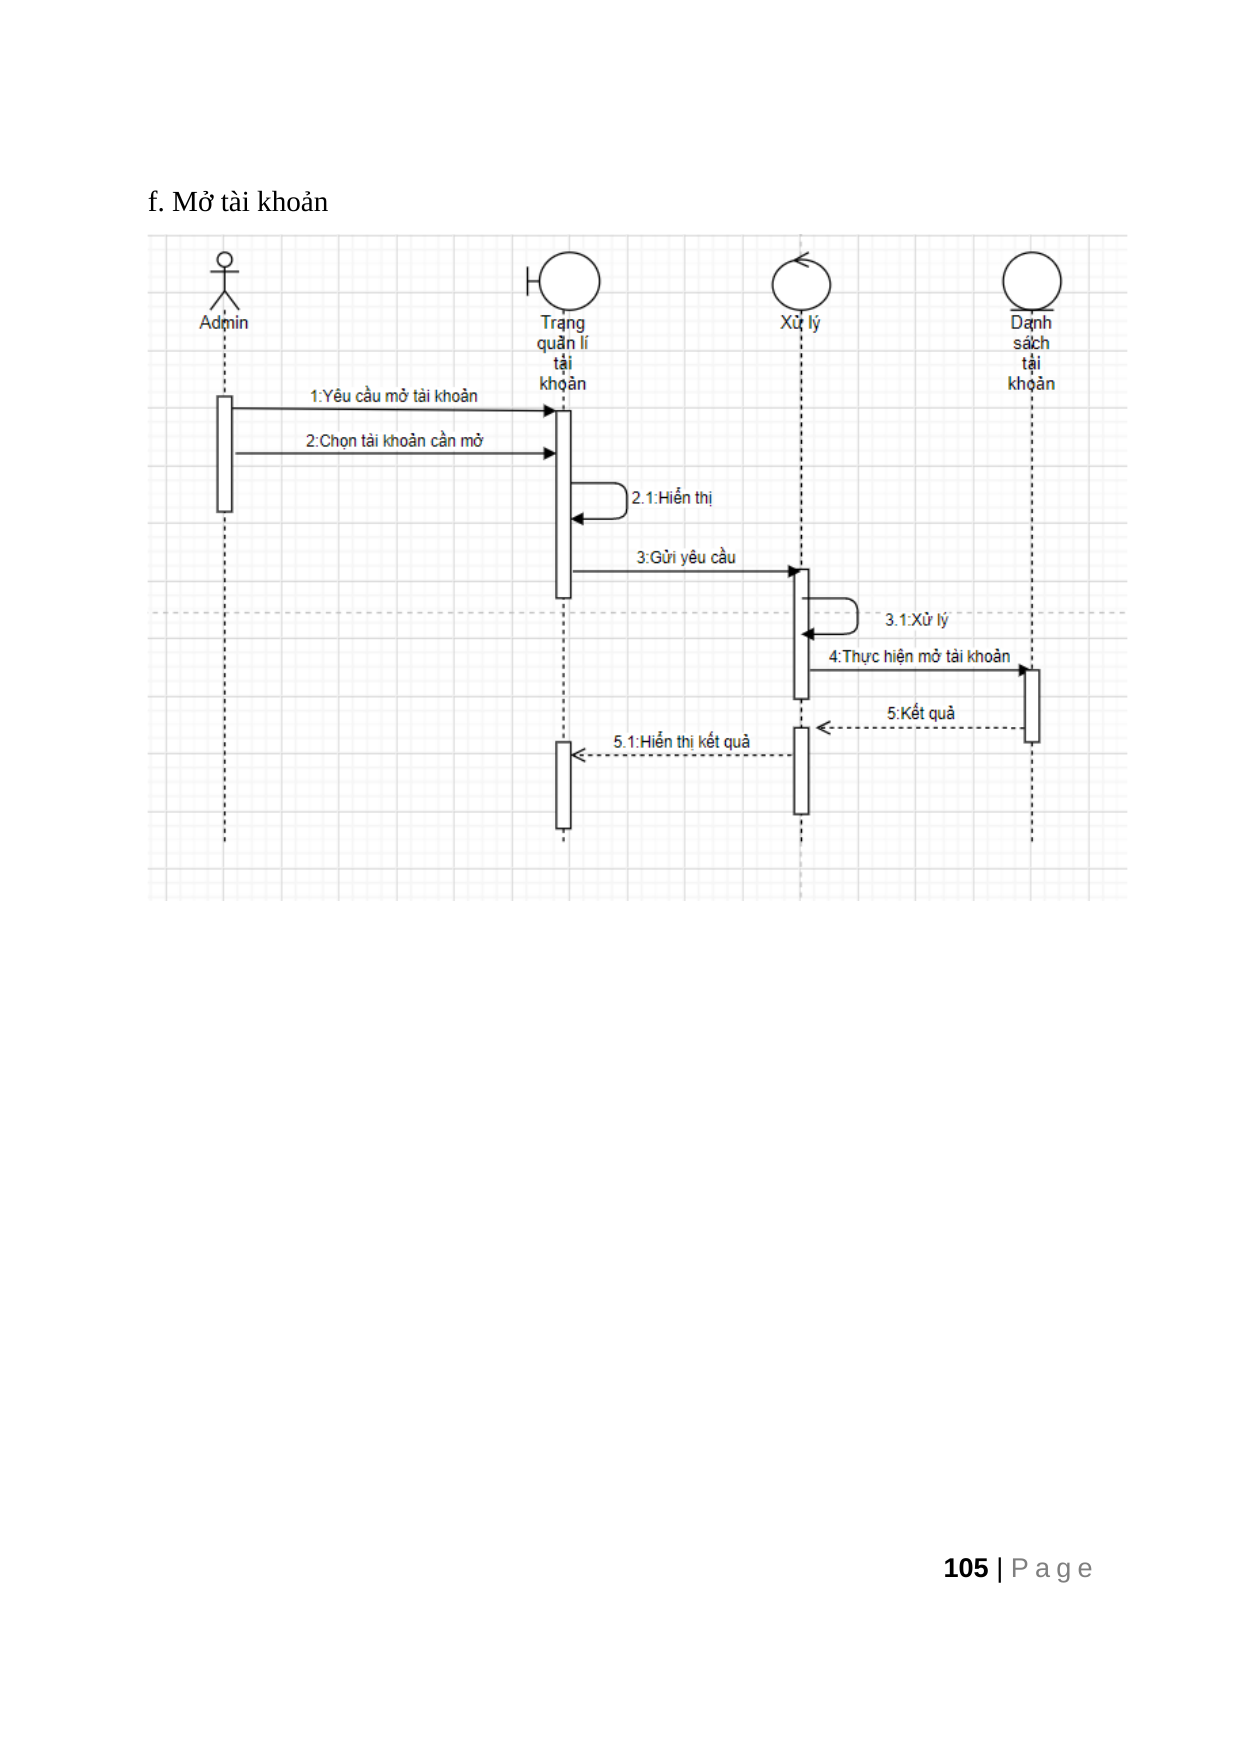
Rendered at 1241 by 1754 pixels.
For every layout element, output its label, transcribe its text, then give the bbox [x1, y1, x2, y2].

picture [147, 234, 1128, 901]
text f. Mở tài khoản [148, 184, 1092, 217]
